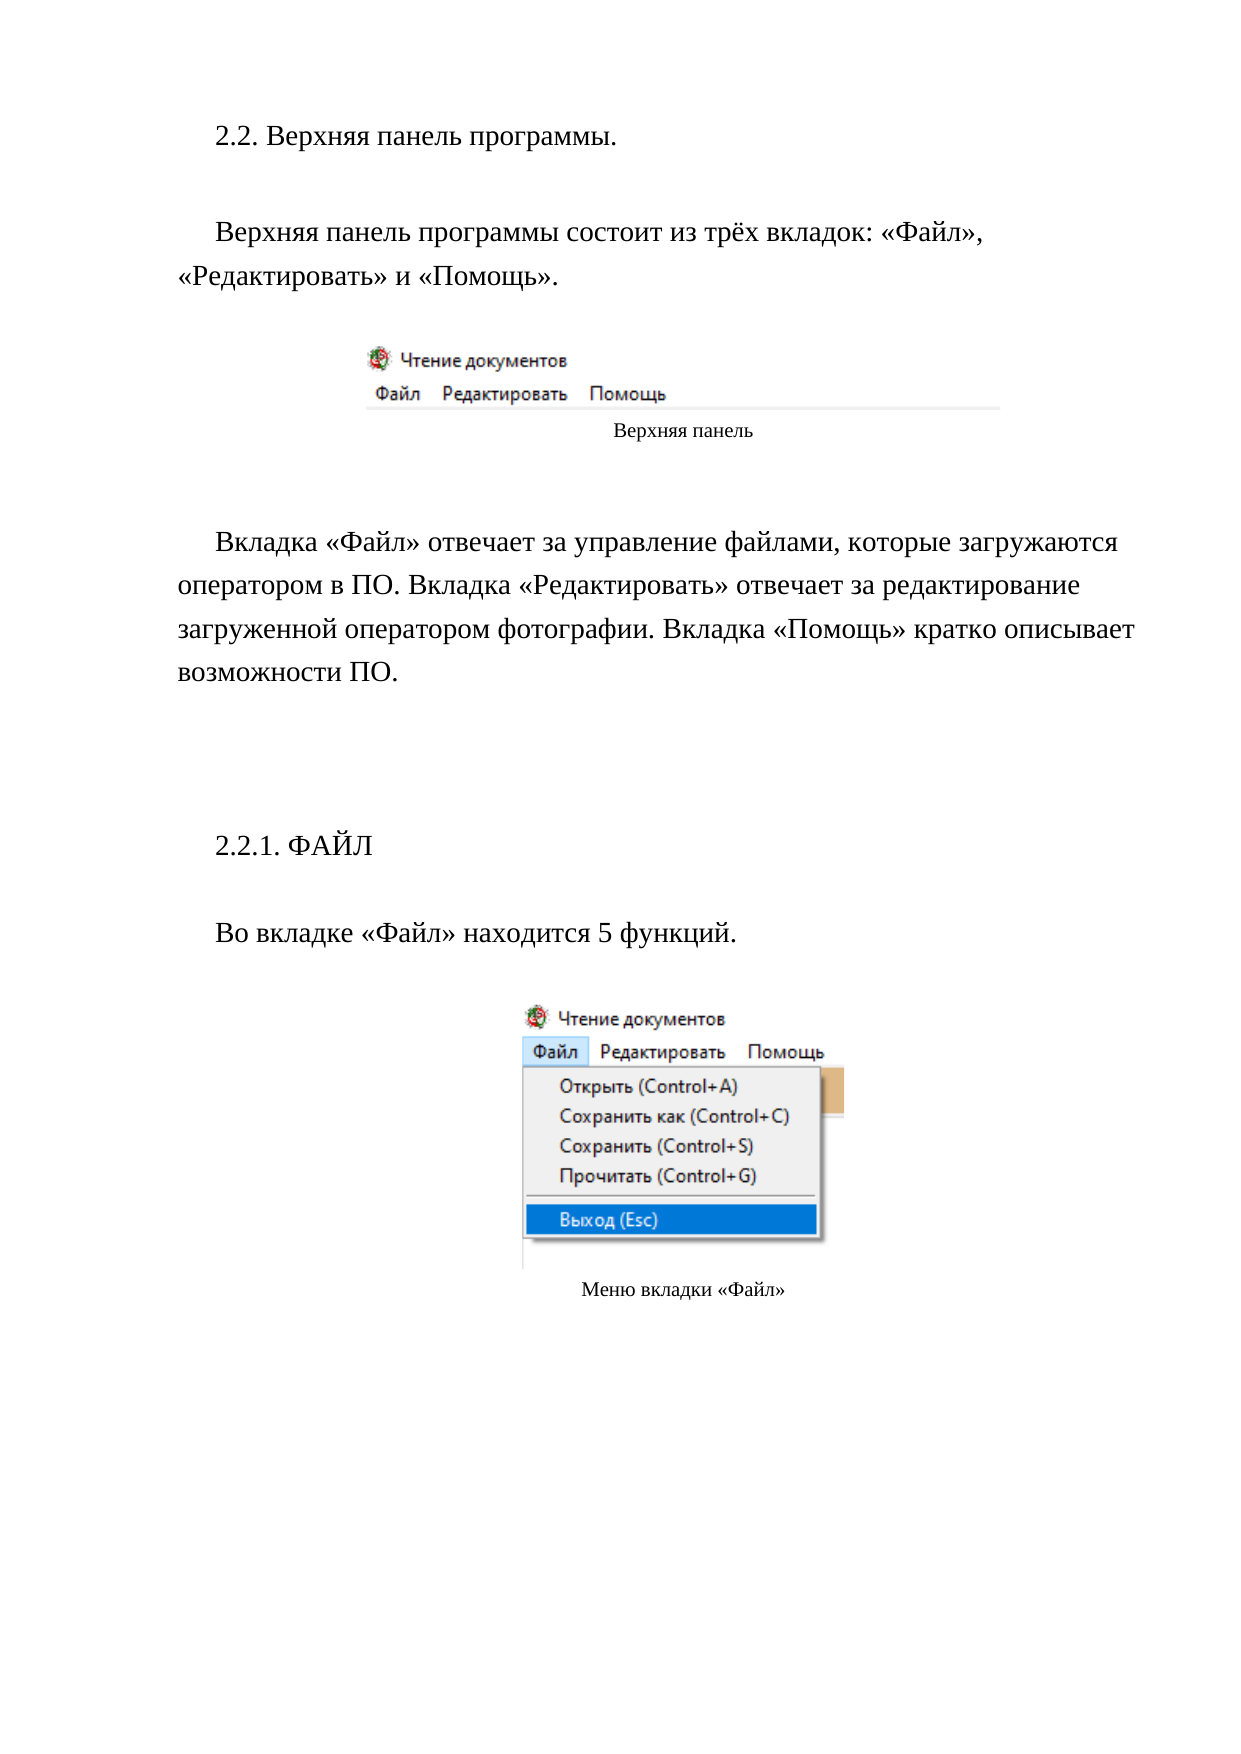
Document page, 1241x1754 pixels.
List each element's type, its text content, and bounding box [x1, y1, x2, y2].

picture [366, 345, 1001, 410]
text Во вкладке «Файл» находится 5 функций. [177, 916, 1152, 949]
text Верхняя панель программы состоит из трёх вкладок: «Файл», «Редактировать» и «Помощь». [177, 214, 1152, 292]
picture [522, 1002, 845, 1269]
list Меню вкладки «Файл» [215, 1277, 1152, 1301]
text 2.2.1. ФАЙЛ [177, 828, 1152, 862]
list Верхняя панель [215, 418, 1152, 442]
text 2.2. Верхняя панель программы. [177, 118, 1152, 152]
text Вкладка «Файл» отвечает за управление файлами, которые загружаются оператором в ПО. Вкладка «Редактировать» отвечает за редактирование загруженной оператором фотографии. Вкладка «Помощь» кратко описывает возможности ПО. [177, 524, 1152, 688]
